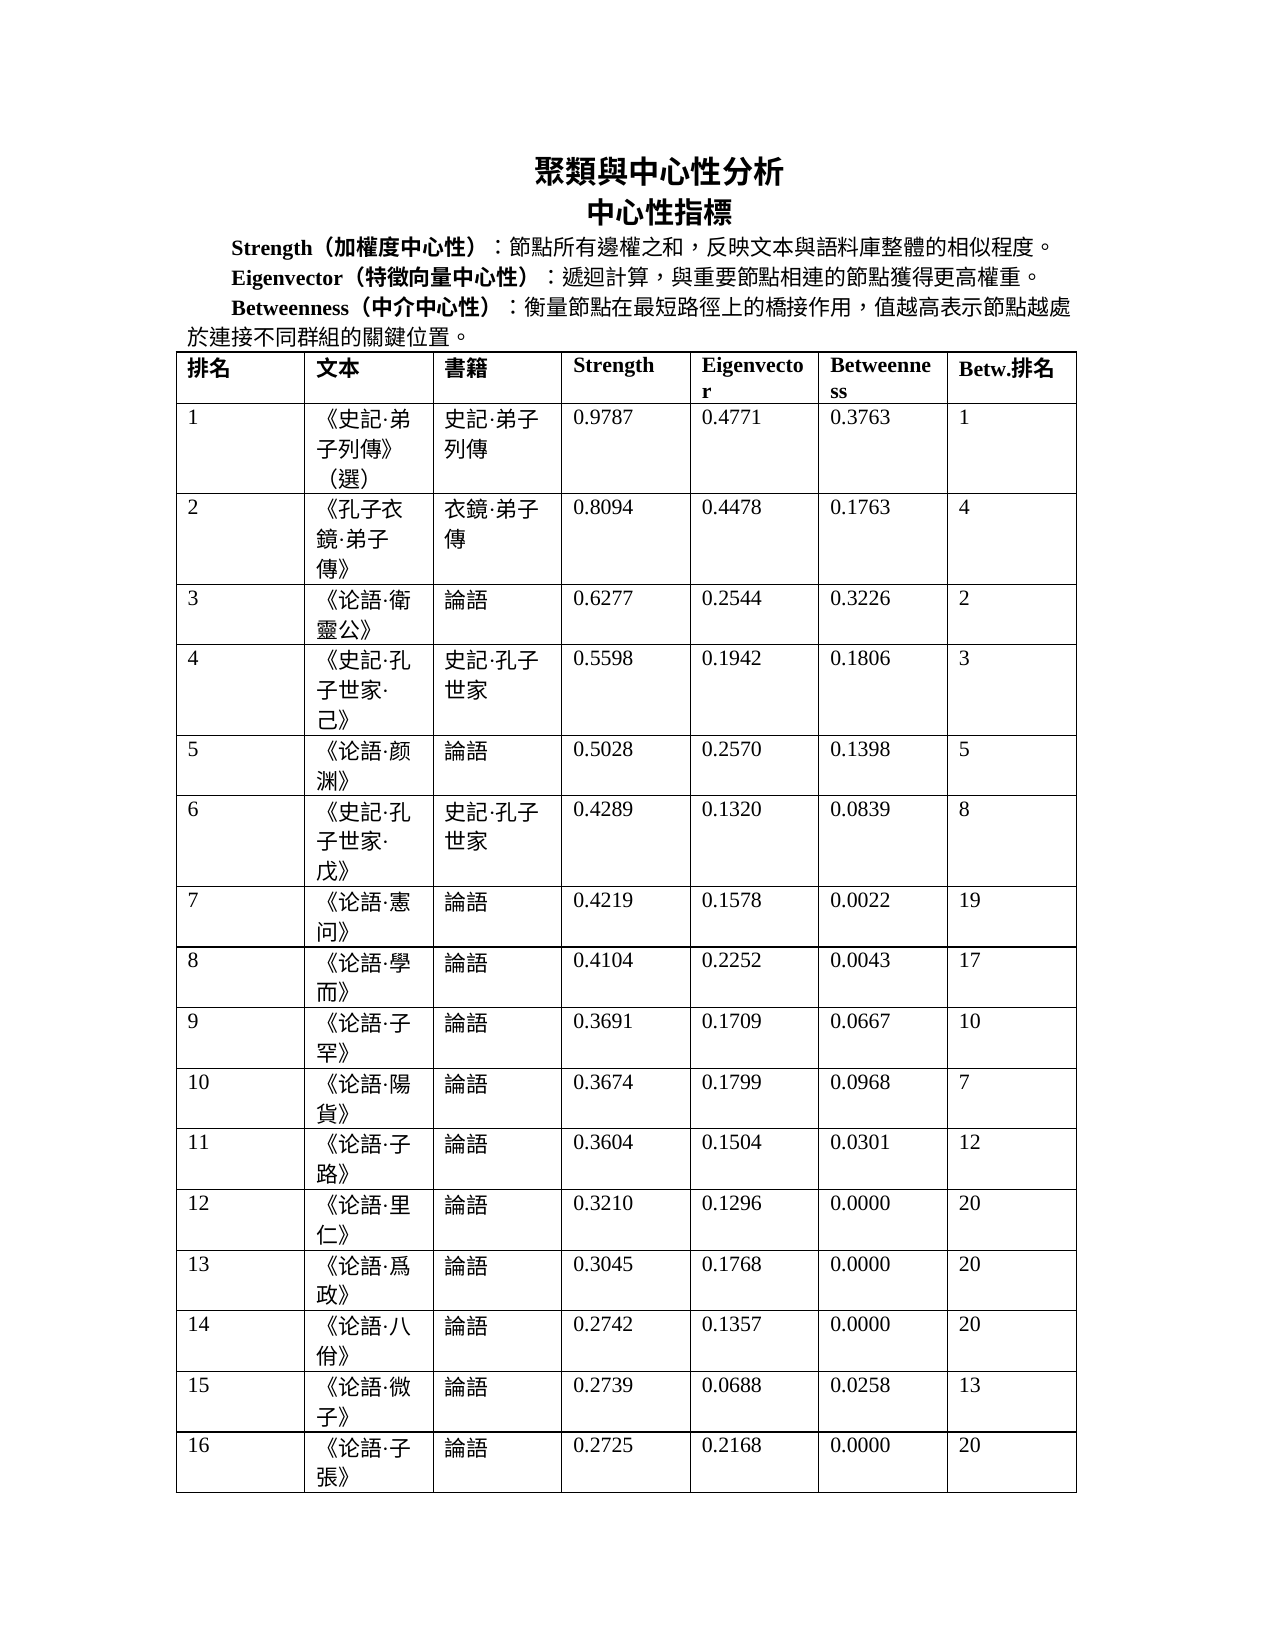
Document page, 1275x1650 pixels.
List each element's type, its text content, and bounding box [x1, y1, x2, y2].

table_cell 《论語·颜渊》 [305, 736, 433, 795]
table_cell 《论語·子罕》 [305, 1008, 433, 1068]
table_cell 0.0258 [819, 1372, 947, 1431]
table_cell 0.2168 [691, 1433, 818, 1492]
table_cell 0.8094 [562, 494, 690, 584]
table_cell 《论語·子張》 [305, 1433, 433, 1492]
table_cell 0.6277 [562, 585, 690, 644]
table_cell 0.1578 [691, 887, 818, 946]
table_cell 史記·孔子世家 [434, 796, 561, 886]
table_cell 0.1942 [691, 645, 818, 735]
table_cell 7 [948, 1069, 1076, 1128]
table_cell 17 [948, 948, 1076, 1007]
table_cell 0.0301 [819, 1129, 947, 1189]
table_header 書籍 [434, 353, 561, 403]
table_header 排名 [177, 353, 304, 403]
text Strength（加權度中心性）：節點所有邊權之和，反映文本與語料庫整體的相似程度。 [187, 232, 1087, 262]
table_cell 論語 [434, 1433, 561, 1492]
table_cell 論語 [434, 948, 561, 1007]
table_cell 論語 [434, 1129, 561, 1189]
table_cell 《史記·孔子世家·戊》 [305, 796, 433, 886]
table_cell 0.0968 [819, 1069, 947, 1128]
table_cell 2 [177, 494, 304, 584]
table_cell 0.3210 [562, 1190, 690, 1249]
table_cell 0.3604 [562, 1129, 690, 1189]
table_cell 0.1357 [691, 1311, 818, 1371]
table_cell 論語 [434, 1372, 561, 1431]
table_cell 20 [948, 1251, 1076, 1310]
table_cell 20 [948, 1190, 1076, 1249]
table_cell 0.5598 [562, 645, 690, 735]
table_cell 0.5028 [562, 736, 690, 795]
table_cell 3 [948, 645, 1076, 735]
table_header Eigenvector [691, 353, 818, 403]
text Betweenness（中介中心性）：衡量節點在最短路徑上的橋接作用，值越高表示節點越處於連接不同群組的關鍵位置。 [187, 292, 1087, 351]
table_cell 0.4289 [562, 796, 690, 886]
table_cell 0.3226 [819, 585, 947, 644]
text Eigenvector（特徵向量中心性）：遞迴計算，與重要節點相連的節點獲得更高權重。 [187, 262, 1087, 292]
table_cell 1 [177, 404, 304, 493]
table_cell 史記·孔子世家 [434, 645, 561, 735]
table_cell 5 [948, 736, 1076, 795]
table_cell 6 [177, 796, 304, 886]
table_cell 0.3691 [562, 1008, 690, 1068]
table_cell 0.4478 [691, 494, 818, 584]
table_cell 11 [177, 1129, 304, 1189]
table_cell 0.0667 [819, 1008, 947, 1068]
table_cell 0.0043 [819, 948, 947, 1007]
table_cell 14 [177, 1311, 304, 1371]
table_cell 《史記·孔子世家·己》 [305, 645, 433, 735]
table_cell 論語 [434, 585, 561, 644]
table_cell 0.3763 [819, 404, 947, 493]
subtitle 聚類與中心性分析 [187, 150, 1087, 193]
table_cell 10 [948, 1008, 1076, 1068]
subtitle 中心性指標 [187, 193, 1087, 232]
table_cell 0.1504 [691, 1129, 818, 1189]
table_cell 《史記·弟子列傳》（選） [305, 404, 433, 493]
table_cell 0.0688 [691, 1372, 818, 1431]
table_cell 0.0022 [819, 887, 947, 946]
table_cell 論語 [434, 887, 561, 946]
table_cell 論語 [434, 1251, 561, 1310]
table_cell 0.1799 [691, 1069, 818, 1128]
table_cell 9 [177, 1008, 304, 1068]
table_cell 19 [948, 887, 1076, 946]
table_cell 論語 [434, 1311, 561, 1371]
table_cell 0.3045 [562, 1251, 690, 1310]
table_cell 論語 [434, 1069, 561, 1128]
table_header Strength [562, 353, 690, 403]
table_cell 0.4219 [562, 887, 690, 946]
table_cell 5 [177, 736, 304, 795]
table_cell 0.2742 [562, 1311, 690, 1371]
table_cell 10 [177, 1069, 304, 1128]
table_cell 0.1296 [691, 1190, 818, 1249]
table_cell 0.1763 [819, 494, 947, 584]
table_cell 0.1709 [691, 1008, 818, 1068]
table_cell 0.0000 [819, 1251, 947, 1310]
table_cell 13 [948, 1372, 1076, 1431]
table_cell 0.0000 [819, 1433, 947, 1492]
table_cell 0.3674 [562, 1069, 690, 1128]
table_cell 12 [948, 1129, 1076, 1189]
table_header 文本 [305, 353, 433, 403]
table_cell 0.0000 [819, 1190, 947, 1249]
table_cell 0.2725 [562, 1433, 690, 1492]
table_cell 8 [177, 948, 304, 1007]
table_cell 8 [948, 796, 1076, 886]
table_cell 4 [177, 645, 304, 735]
table_cell 1 [948, 404, 1076, 493]
table_header Betweenness [819, 353, 947, 403]
table_cell 《孔子衣鏡·弟子傳》 [305, 494, 433, 584]
table_cell 0.2570 [691, 736, 818, 795]
table_cell 《论語·憲问》 [305, 887, 433, 946]
table_cell 《论語·爲政》 [305, 1251, 433, 1310]
table_cell 0.2544 [691, 585, 818, 644]
table_cell 《论語·里仁》 [305, 1190, 433, 1249]
table_cell 論語 [434, 1008, 561, 1068]
table_cell 論語 [434, 736, 561, 795]
table_cell 7 [177, 887, 304, 946]
table_cell 0.4771 [691, 404, 818, 493]
table_cell 0.2739 [562, 1372, 690, 1431]
table_cell 0.1398 [819, 736, 947, 795]
table_cell 《论語·陽貨》 [305, 1069, 433, 1128]
table_cell 0.1768 [691, 1251, 818, 1310]
table_cell 16 [177, 1433, 304, 1492]
table_cell 0.4104 [562, 948, 690, 1007]
table_cell 20 [948, 1311, 1076, 1371]
table_cell 《论語·子路》 [305, 1129, 433, 1189]
table_cell 2 [948, 585, 1076, 644]
table_cell 《论語·衛靈公》 [305, 585, 433, 644]
table_cell 12 [177, 1190, 304, 1249]
table_cell 0.1320 [691, 796, 818, 886]
table_cell 13 [177, 1251, 304, 1310]
table_cell 20 [948, 1433, 1076, 1492]
table_cell 《论語·八佾》 [305, 1311, 433, 1371]
table_cell 0.2252 [691, 948, 818, 1007]
table_cell 0.1806 [819, 645, 947, 735]
table_cell 《论語·學而》 [305, 948, 433, 1007]
table_cell 論語 [434, 1190, 561, 1249]
table_cell 4 [948, 494, 1076, 584]
table_cell 衣鏡·弟子傳 [434, 494, 561, 584]
table_cell 0.0839 [819, 796, 947, 886]
table_cell 史記·弟子列傳 [434, 404, 561, 493]
table_cell 《论語·微子》 [305, 1372, 433, 1431]
table_header Betw.排名 [948, 353, 1076, 403]
table_cell 15 [177, 1372, 304, 1431]
table_cell 3 [177, 585, 304, 644]
table_cell 0.9787 [562, 404, 690, 493]
table_cell 0.0000 [819, 1311, 947, 1371]
